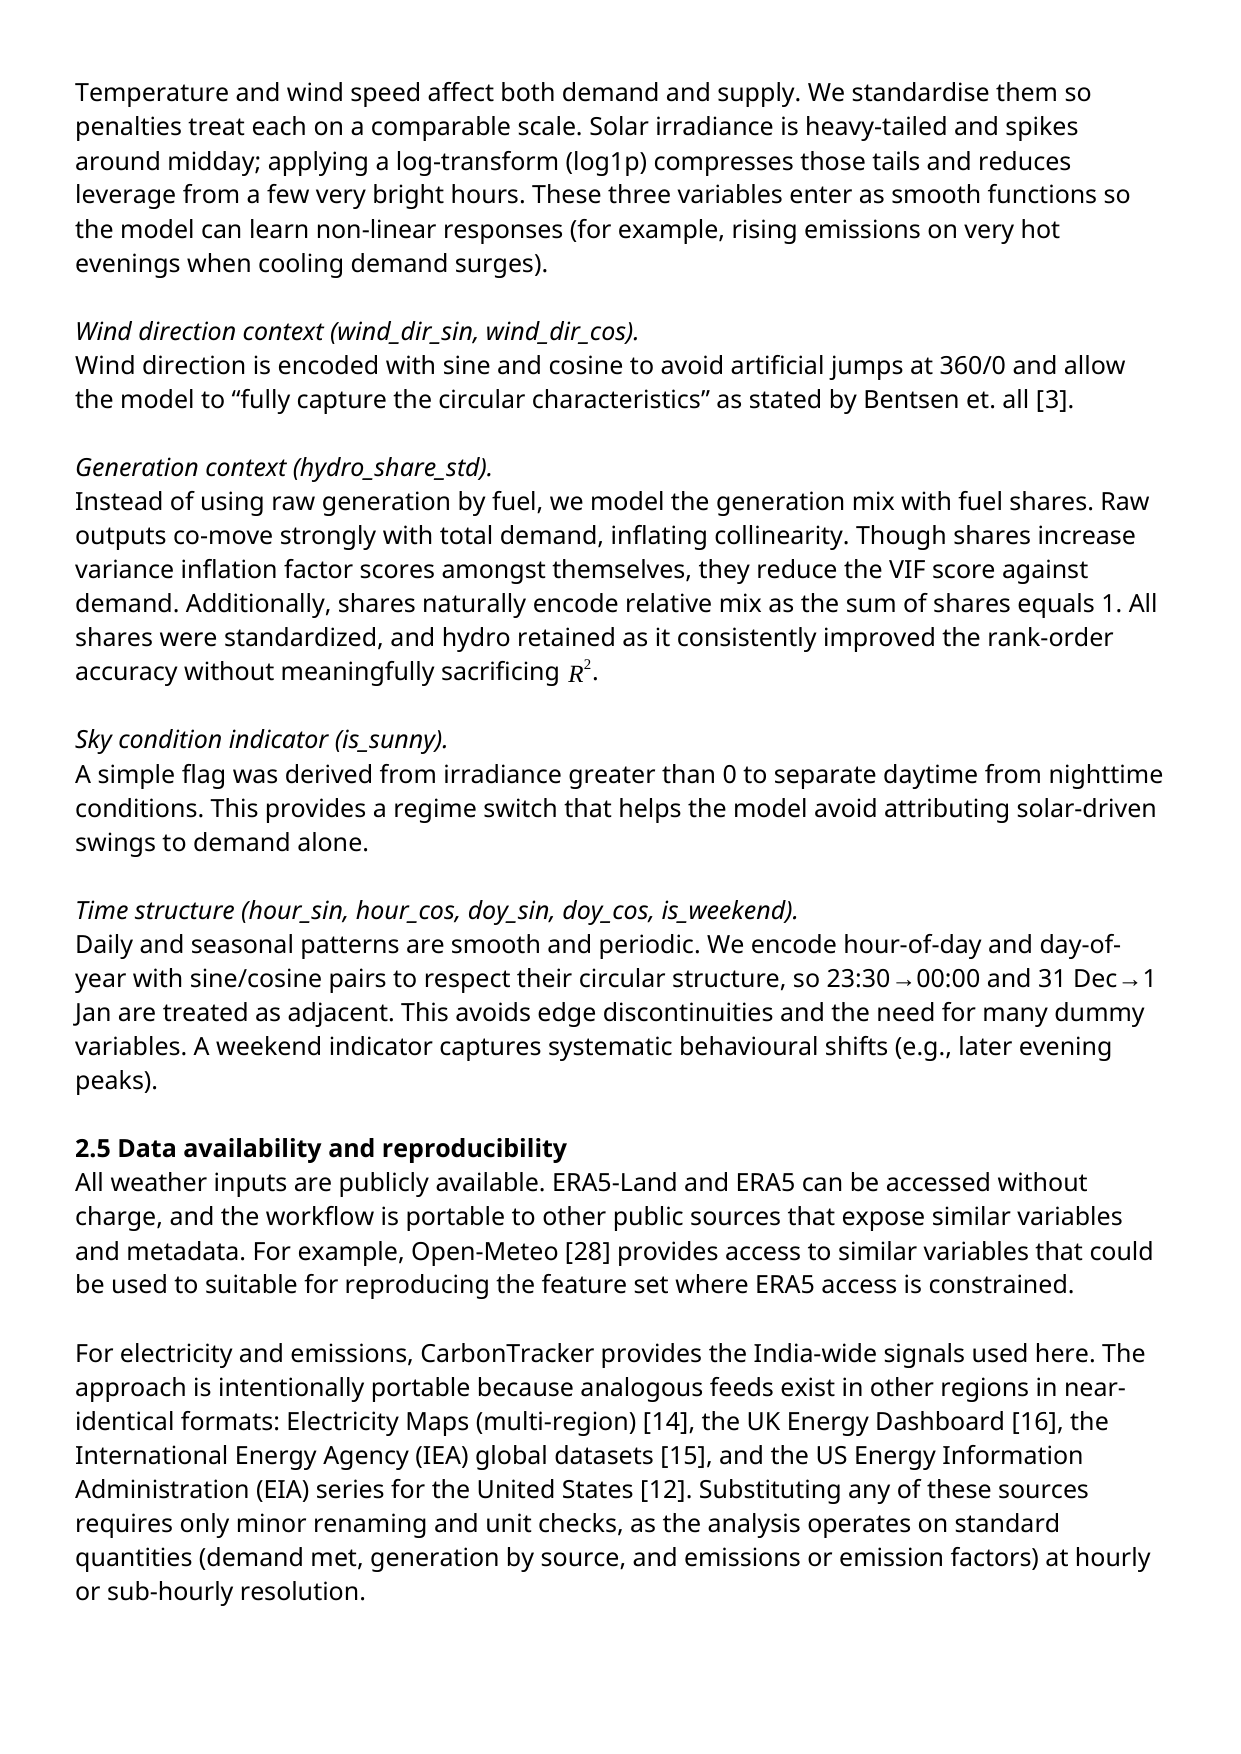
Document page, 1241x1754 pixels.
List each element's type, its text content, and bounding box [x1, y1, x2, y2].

text A simple flag was derived from irradiance greater than 0 to separate daytime from nighttime conditions. This provides a regime switch that helps the model avoid attributing solar-driven swings to demand alone. [75, 756, 1165, 858]
text Wind direction context (wind_dir_sin, wind_dir_cos). [75, 313, 1165, 347]
text Daily and seasonal patterns are smooth and periodic. We encode hour-of-day and day-of-year with sine/cosine pairs to respect their circular structure, so 23:30→00:00 and 31 Dec→1 Jan are treated as adjacent. This avoids edge discontinuities and the need for many dummy variables. A weekend indicator captures systematic behavioural shifts (e.g., later evening peaks). [75, 927, 1165, 1097]
text 2.5 Data availability and reproducibility [75, 1131, 1165, 1165]
text Generation context (hydro_share_std). [75, 450, 1165, 484]
text Sky condition indicator (is_sunny). [75, 722, 1165, 756]
text Instead of using raw generation by fuel, we model the generation mix with fuel shares. Raw outputs co-move strongly with total demand, inflating collinearity. Though shares increase variance inflation factor scores amongst themselves, they reduce the VIF score against demand. Additionally, shares naturally encode relative mix as the sum of shares equals 1. All shares were standardized, and hydro retained as it consistently improved the rank-order accuracy without meaningfully sacrificing . [75, 484, 1165, 688]
text All weather inputs are publicly available. ERA5-Land and ERA5 can be accessed without charge, and the workflow is portable to other public sources that expose similar variables and metadata. For example, Open-Meteo [28] provides access to similar variables that could be used to suitable for reproducing the feature set where ERA5 access is constrained. [75, 1165, 1165, 1301]
text Wind direction is encoded with sine and cosine to avoid artificial jumps at 360/0 and allow the model to “fully capture the circular characteristics” as stated by Bentsen et. all [3]. [75, 347, 1165, 416]
text For electricity and emissions, CarbonTracker provides the India-wide signals used here. The approach is intentionally portable because analogous feeds exist in other regions in near-identical formats: Electricity Maps (multi-region) [14], the UK Energy Dashboard [16], the International Energy Agency (IEA) global datasets [15], and the US Energy Information Administration (EIA) series for the United States [12]. Substituting any of these sources requires only minor renaming and unit checks, as the analysis operates on standard quantities (demand met, generation by source, and emissions or emission factors) at hourly or sub-hourly resolution. [75, 1335, 1165, 1608]
text Time structure (hour_sin, hour_cos, doy_sin, doy_cos, is_weekend). [75, 892, 1165, 927]
text Temperature and wind speed affect both demand and supply. We standardise them so penalties treat each on a comparable scale. Solar irradiance is heavy-tailed and spikes around midday; applying a log-transform (log1p) compresses those tails and reduces leverage from a few very bright hours. These three variables enter as smooth functions so the model can learn non-linear responses (for example, rising emissions on very hot evenings when cooling demand surges). [75, 75, 1165, 279]
